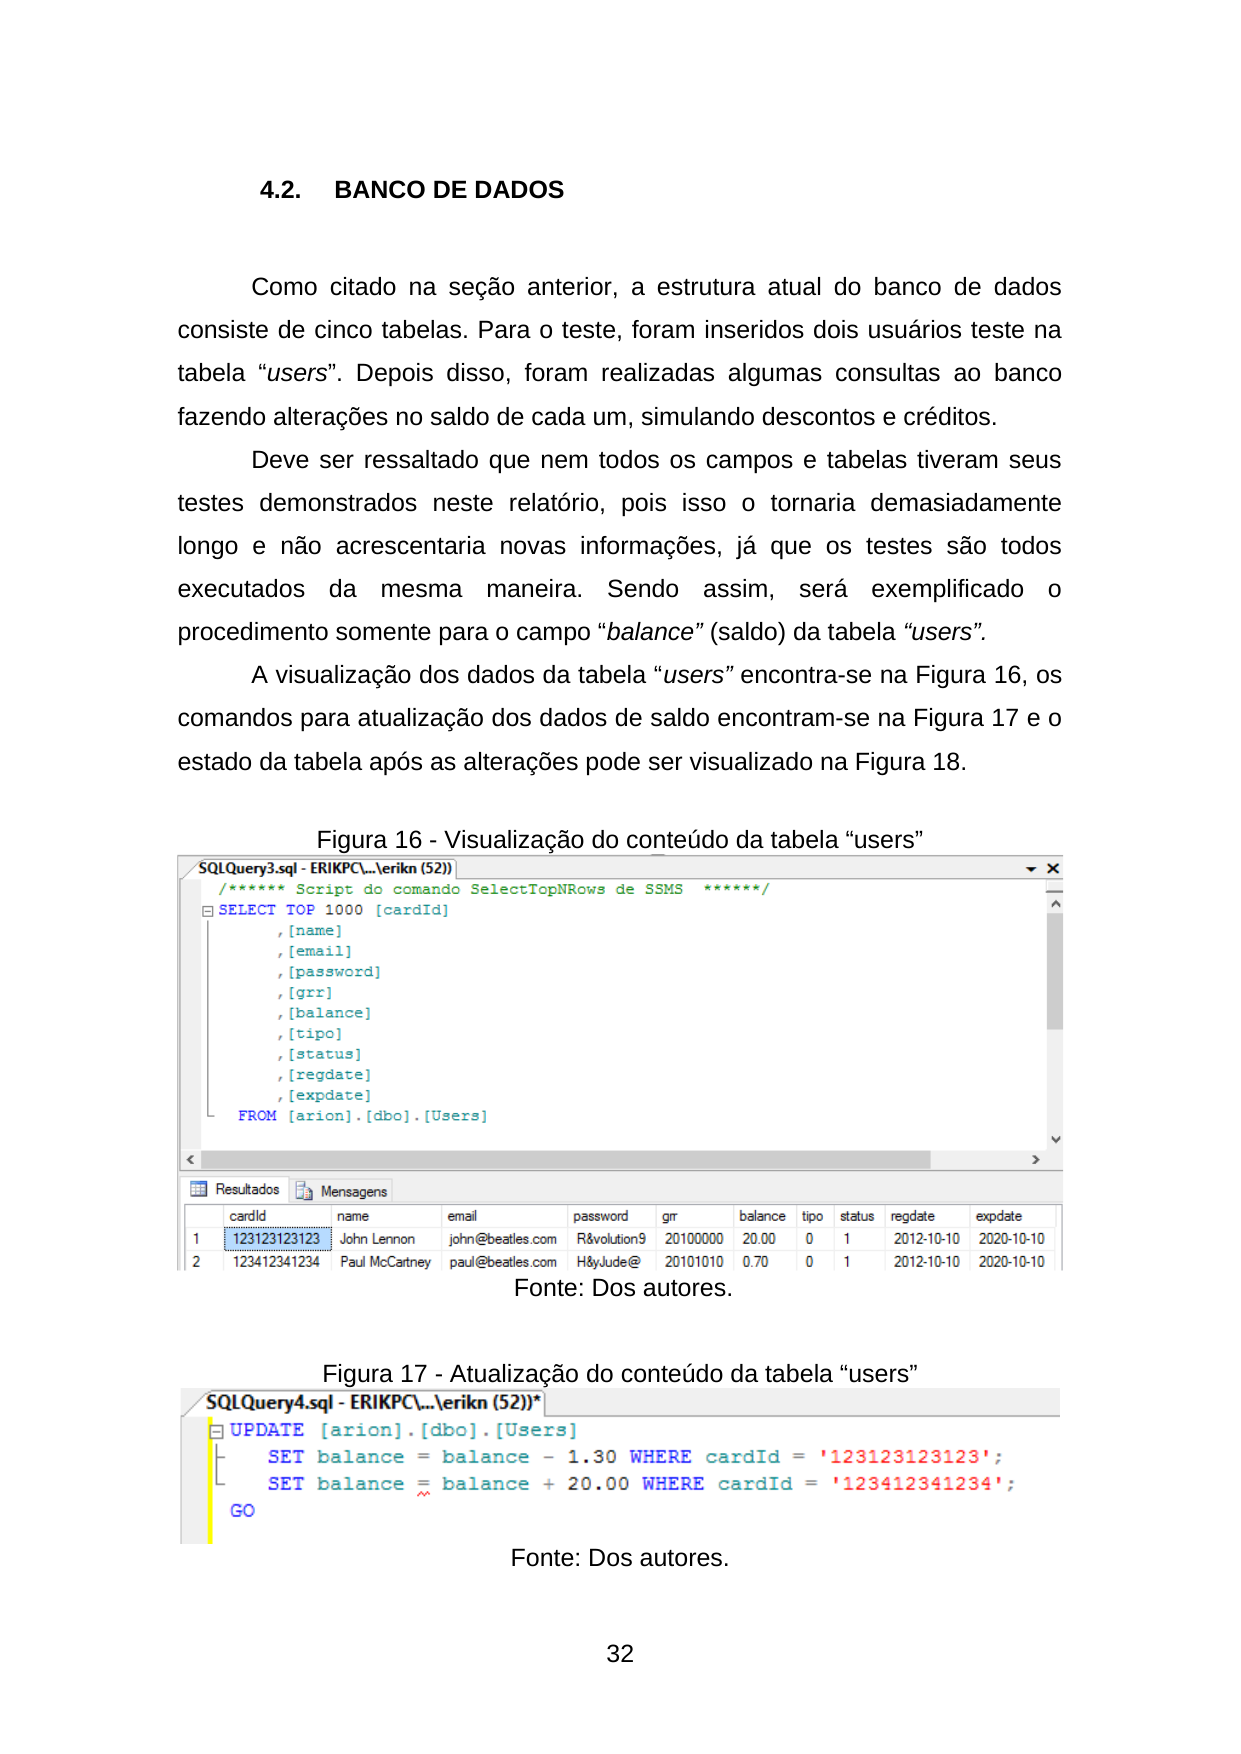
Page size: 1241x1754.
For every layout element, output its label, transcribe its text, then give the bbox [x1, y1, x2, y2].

text Fonte: Dos autores. [177, 1543, 1063, 1572]
picture [180, 1388, 1060, 1544]
text Figura 17 - Atualização do conteúdo da tabela “users” [177, 1359, 1063, 1388]
subtitle Banco de Dados [260, 175, 1063, 204]
text Deve ser ressaltado que nem todos os campos e tabelas tiveram seus testes demonstrados neste relatório, pois isso o tornaria demasiadamente longo e não acrescentaria novas informações, já que os testes são todos executados da mesma maneira. Sendo assim, será exemplificado o procedimento somente para o campo “balance” (saldo) da tabela “users”. [177, 444, 1063, 646]
picture [177, 854, 1064, 1273]
text Figura 16 - Visualização do conteúdo da tabela “users” [177, 826, 1063, 854]
text Como citado na seção anterior, a estrutura atual do banco de dados consiste de cinco tabelas. Para o teste, foram inseridos dois usuários teste na tabela “users”. Depois disso, foram realizadas algumas consultas ao banco fazendo alterações no saldo de cada um, simulando descontos e créditos. [177, 272, 1063, 430]
text Fonte: Dos autores. [177, 1273, 1063, 1302]
text A visualização dos dados da tabela “users” encontra-se na Figura 16, os comandos para atualização dos dados de saldo encontram-se na Figura 17 e o estado da tabela após as alterações pode ser visualizado na Figura 18. [177, 660, 1063, 775]
